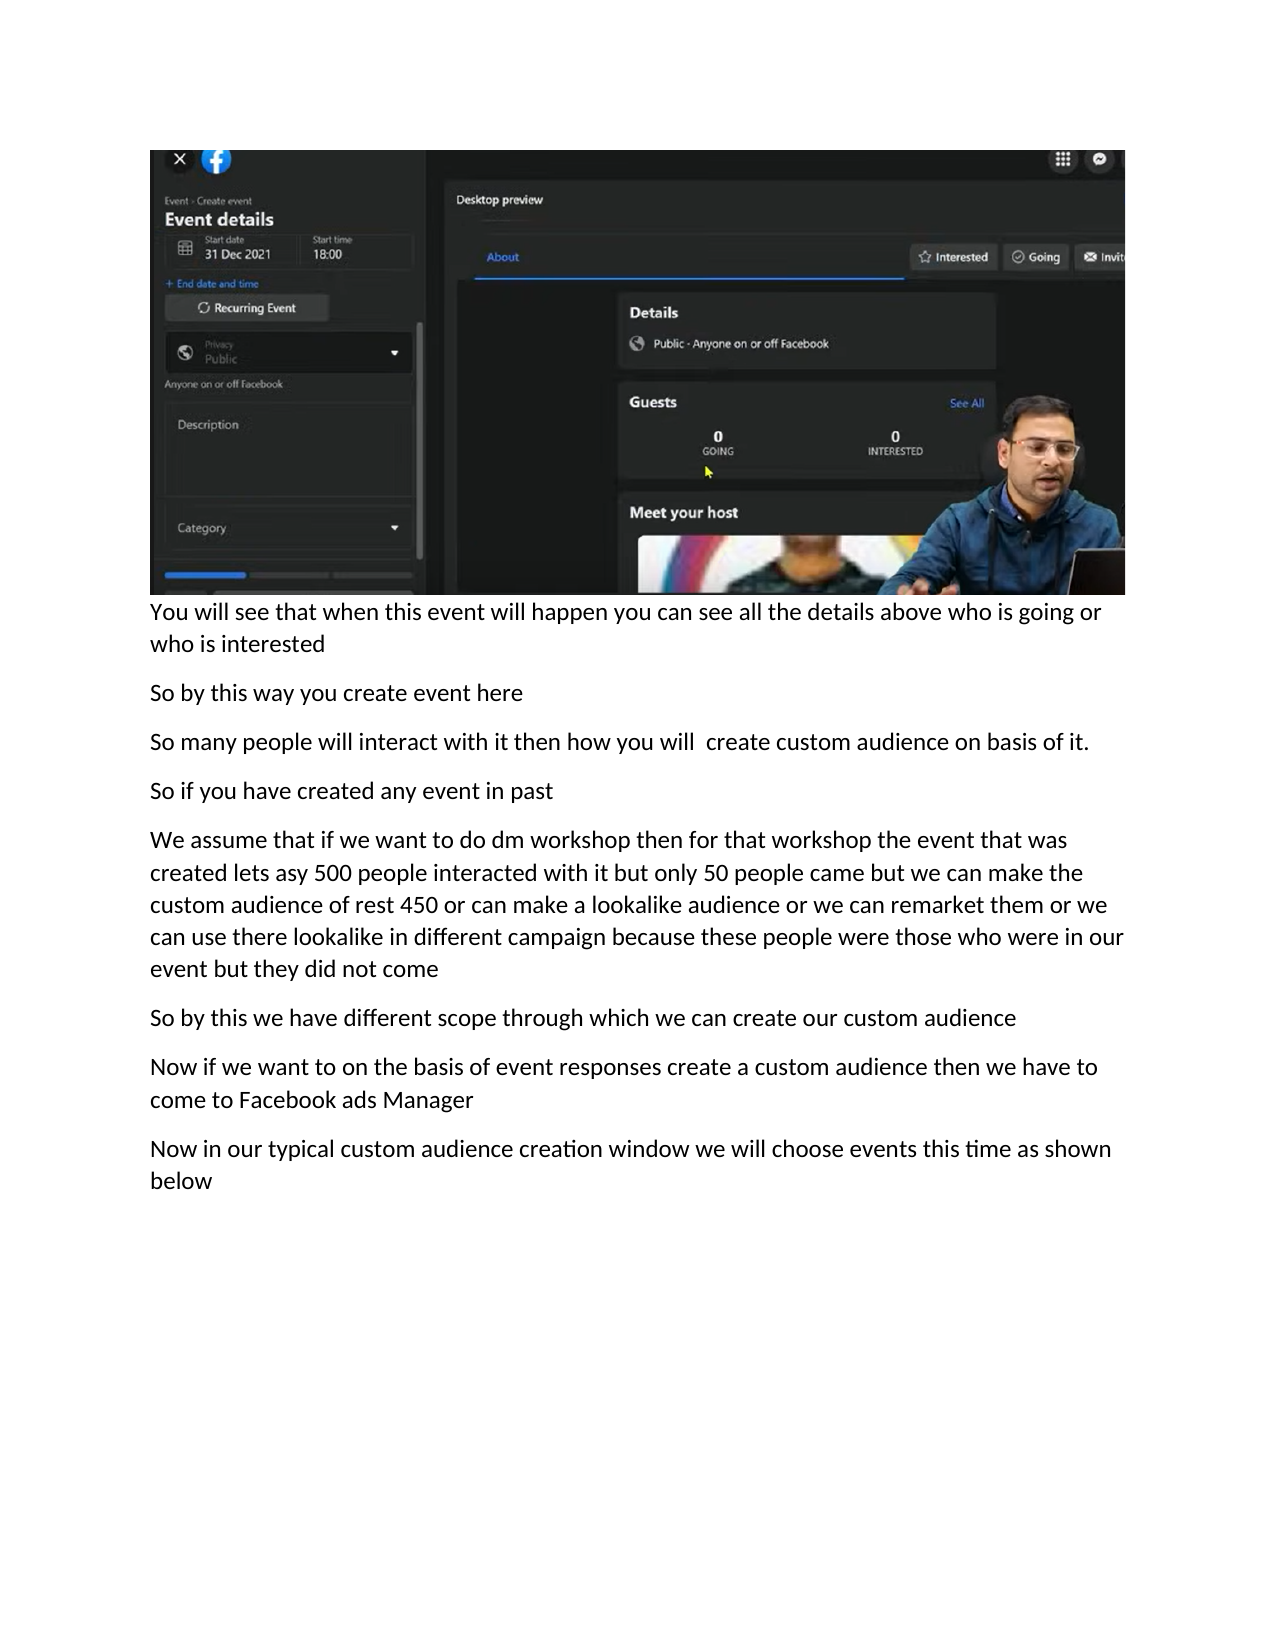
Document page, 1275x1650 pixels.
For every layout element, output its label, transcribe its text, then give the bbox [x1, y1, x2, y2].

text Now in our typical custom audience creation window we will choose events this time as shown below [150, 1133, 1125, 1196]
text You will see that when this event will happen you can see all the details above who is going or who is interested [150, 595, 1125, 659]
text We assume that if we want to do dm workshop then for that workshop the event that was created lets asy 500 people interacted with it but only 50 people came but we can make the custom audience of rest 450 or can make a lookalike audience or we can remarket them or we can use there lookalike in different campaign because these people were those who were in our event but they did not come [150, 824, 1125, 984]
text Now if we want to on the basis of event responses create a custom audience then we have to come to Facebook ads Manager [150, 1052, 1125, 1114]
picture [150, 150, 1125, 595]
text So by this way you create event here [150, 678, 1125, 708]
text So many people will interact with it then how you will create custom audience on basis of it. [150, 727, 1125, 757]
text So by this we have different scope through which we can create our custom audience [150, 1003, 1125, 1033]
text So if you have created any event in past [150, 776, 1125, 806]
